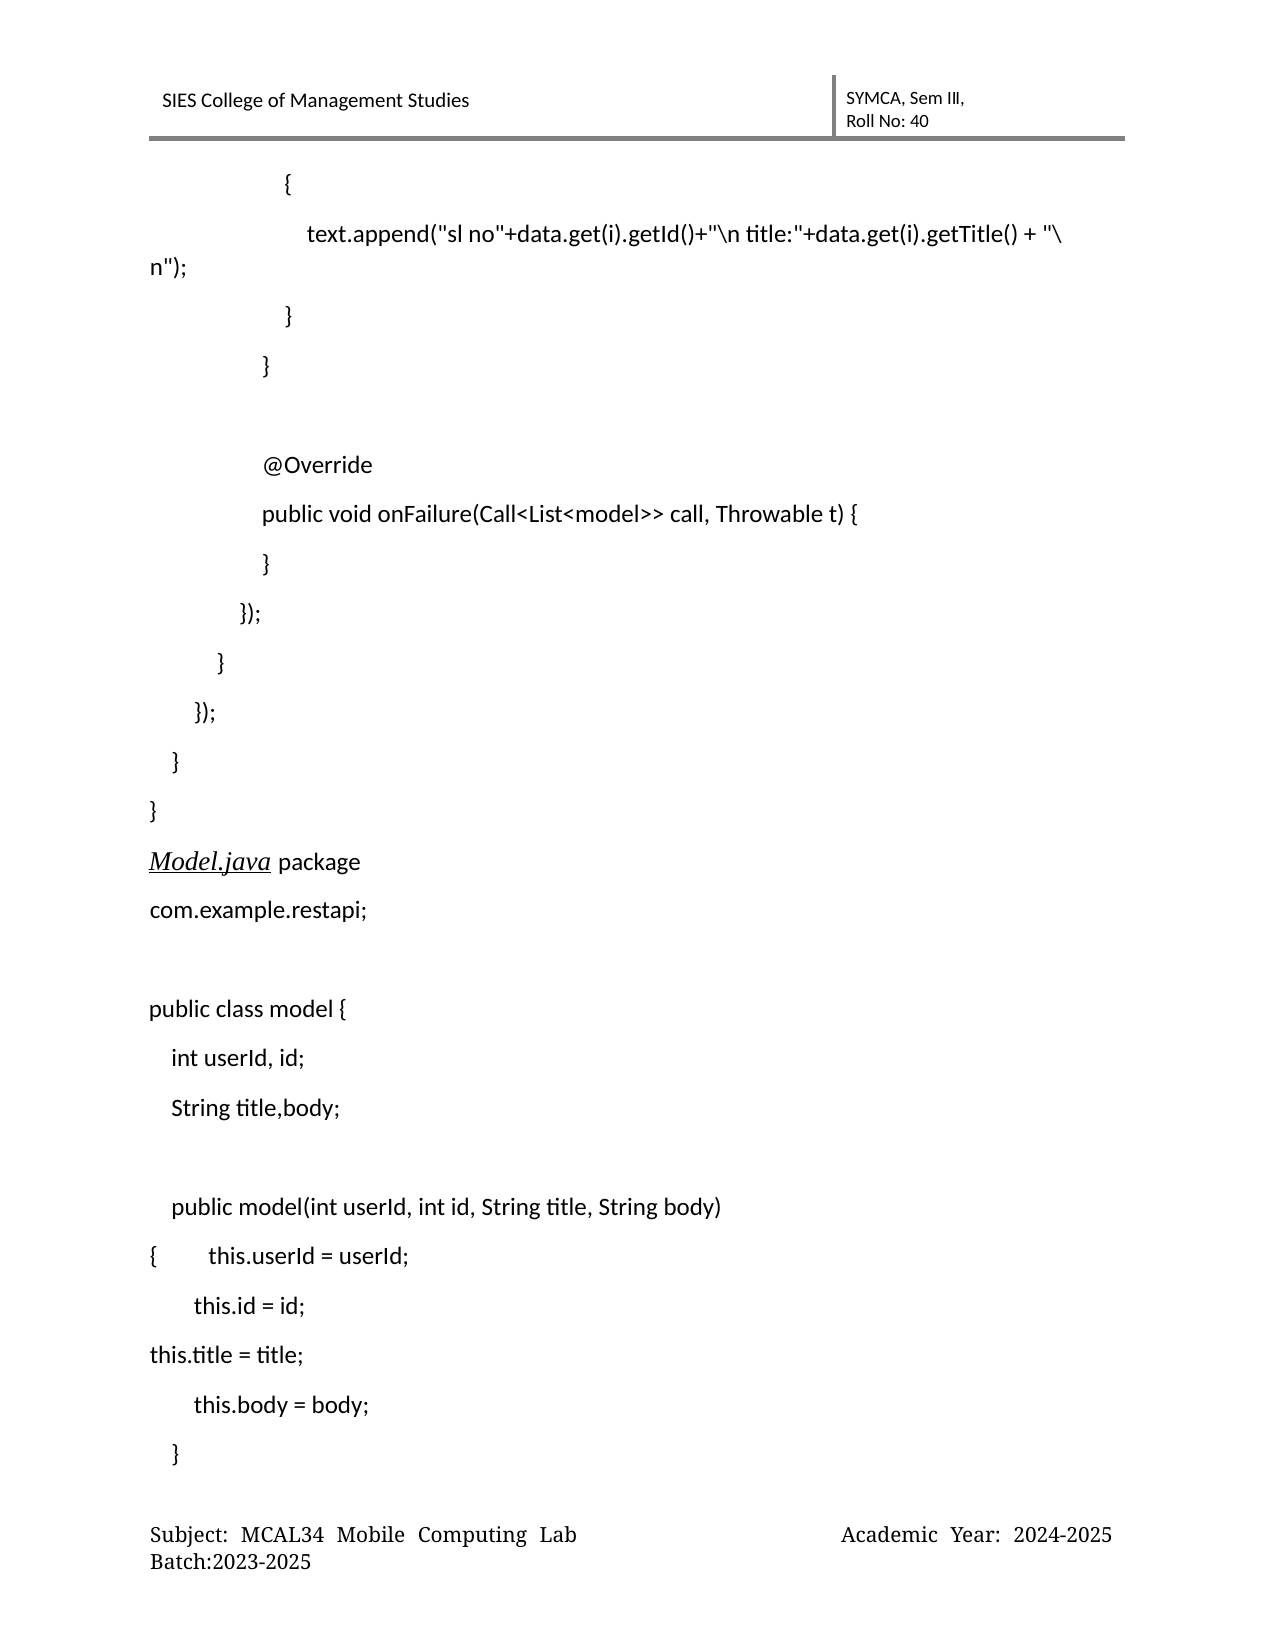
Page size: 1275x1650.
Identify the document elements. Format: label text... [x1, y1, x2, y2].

text this.id = id; this.title = title; [148, 1290, 382, 1370]
text public model(int userId, int id, String title, String body) { this.userId = userId; [148, 1191, 835, 1271]
text String title,body; [148, 1092, 1098, 1122]
text } [148, 300, 1098, 331]
text text.append("sl no"+data.get(i).getId()+"\n title:"+data.get(i).getTitle() + "\n"); [148, 218, 1098, 281]
text int userId, id; [148, 1042, 1098, 1073]
text Model.java package com.example.restapi; [148, 844, 457, 924]
text }); [148, 597, 1098, 628]
text } [148, 647, 1098, 677]
text }); [148, 696, 1098, 727]
text } [148, 746, 1098, 776]
text this.body = body; [148, 1389, 1098, 1419]
text } [148, 548, 1098, 578]
text @Override [148, 449, 1098, 479]
text } [148, 795, 1098, 826]
text } [148, 350, 1098, 380]
text { [148, 168, 1098, 199]
text public class model { [148, 993, 1098, 1023]
text } [148, 1438, 1098, 1469]
text public void onFailure(Call<List<model>> call, Throwable t) { [148, 498, 1098, 529]
